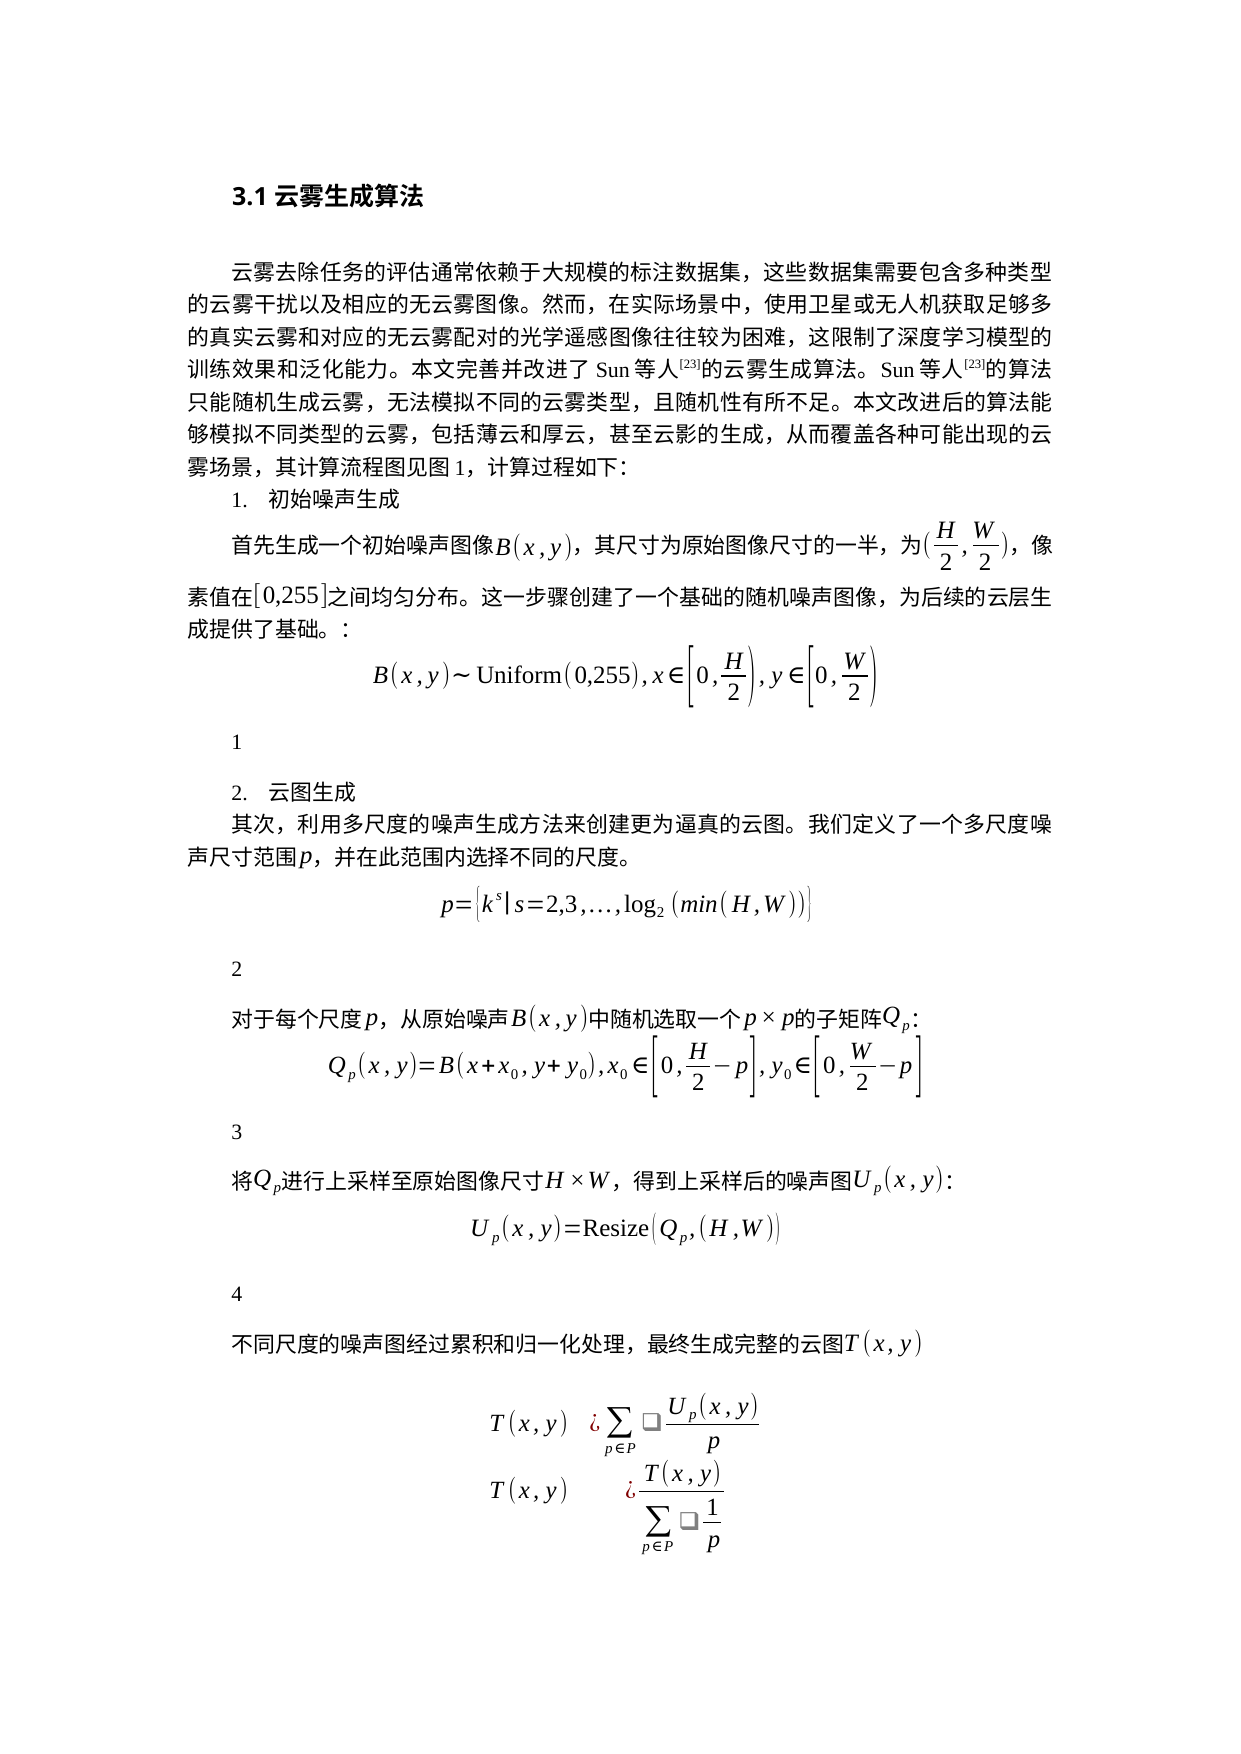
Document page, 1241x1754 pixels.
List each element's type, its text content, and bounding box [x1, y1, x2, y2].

text 其次，利用多尺度的噪声生成方法来创建更为逼真的云图。我们定义了一个多尺度噪声尺寸范围，并在此范围内选择不同的尺度。 [187, 807, 1053, 872]
list 初始噪声生成 [231, 482, 1053, 514]
text 4 [187, 1278, 1053, 1310]
subtitle 云雾生成算法 [232, 162, 1053, 227]
text 不同尺度的噪声图经过累积和归一化处理，最终生成完整的云图 [187, 1327, 1053, 1359]
text 首先生成一个初始噪声图像，其尺寸为原始图像尺寸的一半，为，像素值在之间均匀分布。这一步骤创建了一个基础的随机噪声图像，为后续的云层生成提供了基础。： [187, 514, 1053, 644]
list 云图生成 [231, 774, 1053, 807]
text 1 [187, 725, 1053, 758]
text 3 [187, 1115, 1053, 1148]
text 将进行上采样至原始图像尺寸，得到上采样后的噪声图： [187, 1164, 1053, 1197]
text 2 [187, 953, 1053, 985]
text 云雾去除任务的评估通常依赖于大规模的标注数据集，这些数据集需要包含多种类型的云雾干扰以及相应的无云雾图像。然而，在实际场景中，使用卫星或无人机获取足够多的真实云雾和对应的无云雾配对的光学遥感图像往往较为困难，这限制了深度学习模型的训练效果和泛化能力。本文完善并改进了Sun等人[23]的云雾生成算法。Sun等人[23]的算法只能随机生成云雾，无法模拟不同的云雾类型，且随机性有所不足。本文改进后的算法能够模拟不同类型的云雾，包括薄云和厚云，甚至云影的生成，从而覆盖各种可能出现的云雾场景，其计算流程图见图1，计算过程如下： [187, 254, 1053, 482]
text 对于每个尺度，从原始噪声中随机选取一个的子矩阵： [187, 1002, 1053, 1034]
